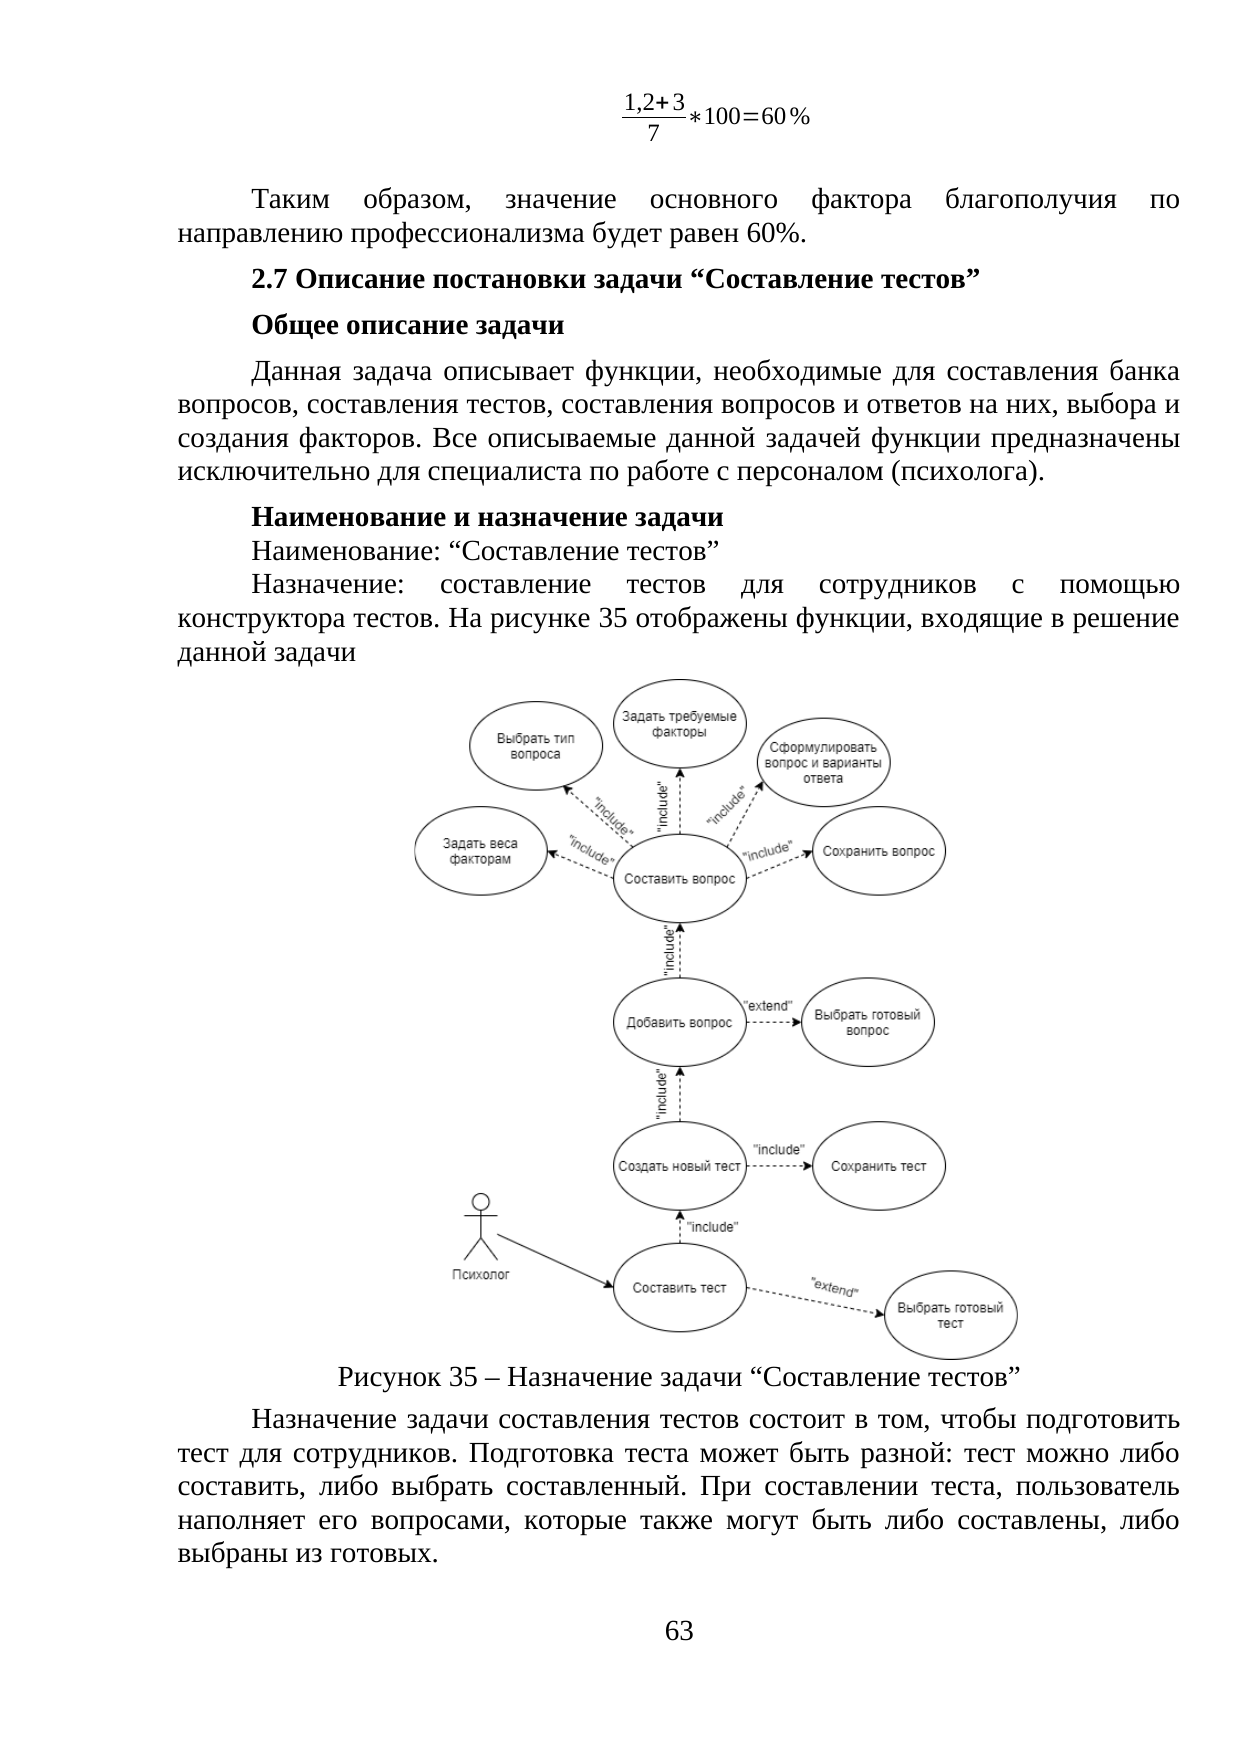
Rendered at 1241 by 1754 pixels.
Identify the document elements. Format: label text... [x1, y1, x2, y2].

text Назначение: составление тестов для сотрудников с помощью конструктора тестов. На рисунке 35 отображены функции, входящие в решение данной задачи [177, 567, 1181, 667]
text Таким образом, значение основного фактора благополучия по направлению профессионализма будет равен 60%. [177, 181, 1181, 248]
text Назначение задачи составления тестов состоит в том, чтобы подготовить тест для сотрудников. Подготовка теста может быть разной: тест можно либо составить, либо выбрать составленный. При составлении теста, пользователь наполняет его вопросами, которые также могут быть либо составлены, либо выбраны из готовых. [177, 1401, 1181, 1569]
text Рисунок 35 – Назначение задачи “Составление тестов” [177, 1359, 1181, 1393]
text Наименование и назначение задачи [177, 499, 1181, 533]
text Наименование: “Составление тестов” [177, 533, 1181, 567]
text Общее описание задачи [177, 307, 1181, 340]
text Данная задача описывает функции, необходимые для составления банка вопросов, составления тестов, составления вопросов и ответов на них, выбора и создания факторов. Все описываемые данной задачей функции предназначены исключительно для специалиста по работе с персоналом (психолога). [177, 353, 1181, 487]
subtitle 2.7 Описание постановки задачи “Составление тестов” [177, 261, 1181, 294]
picture [414, 679, 1018, 1360]
